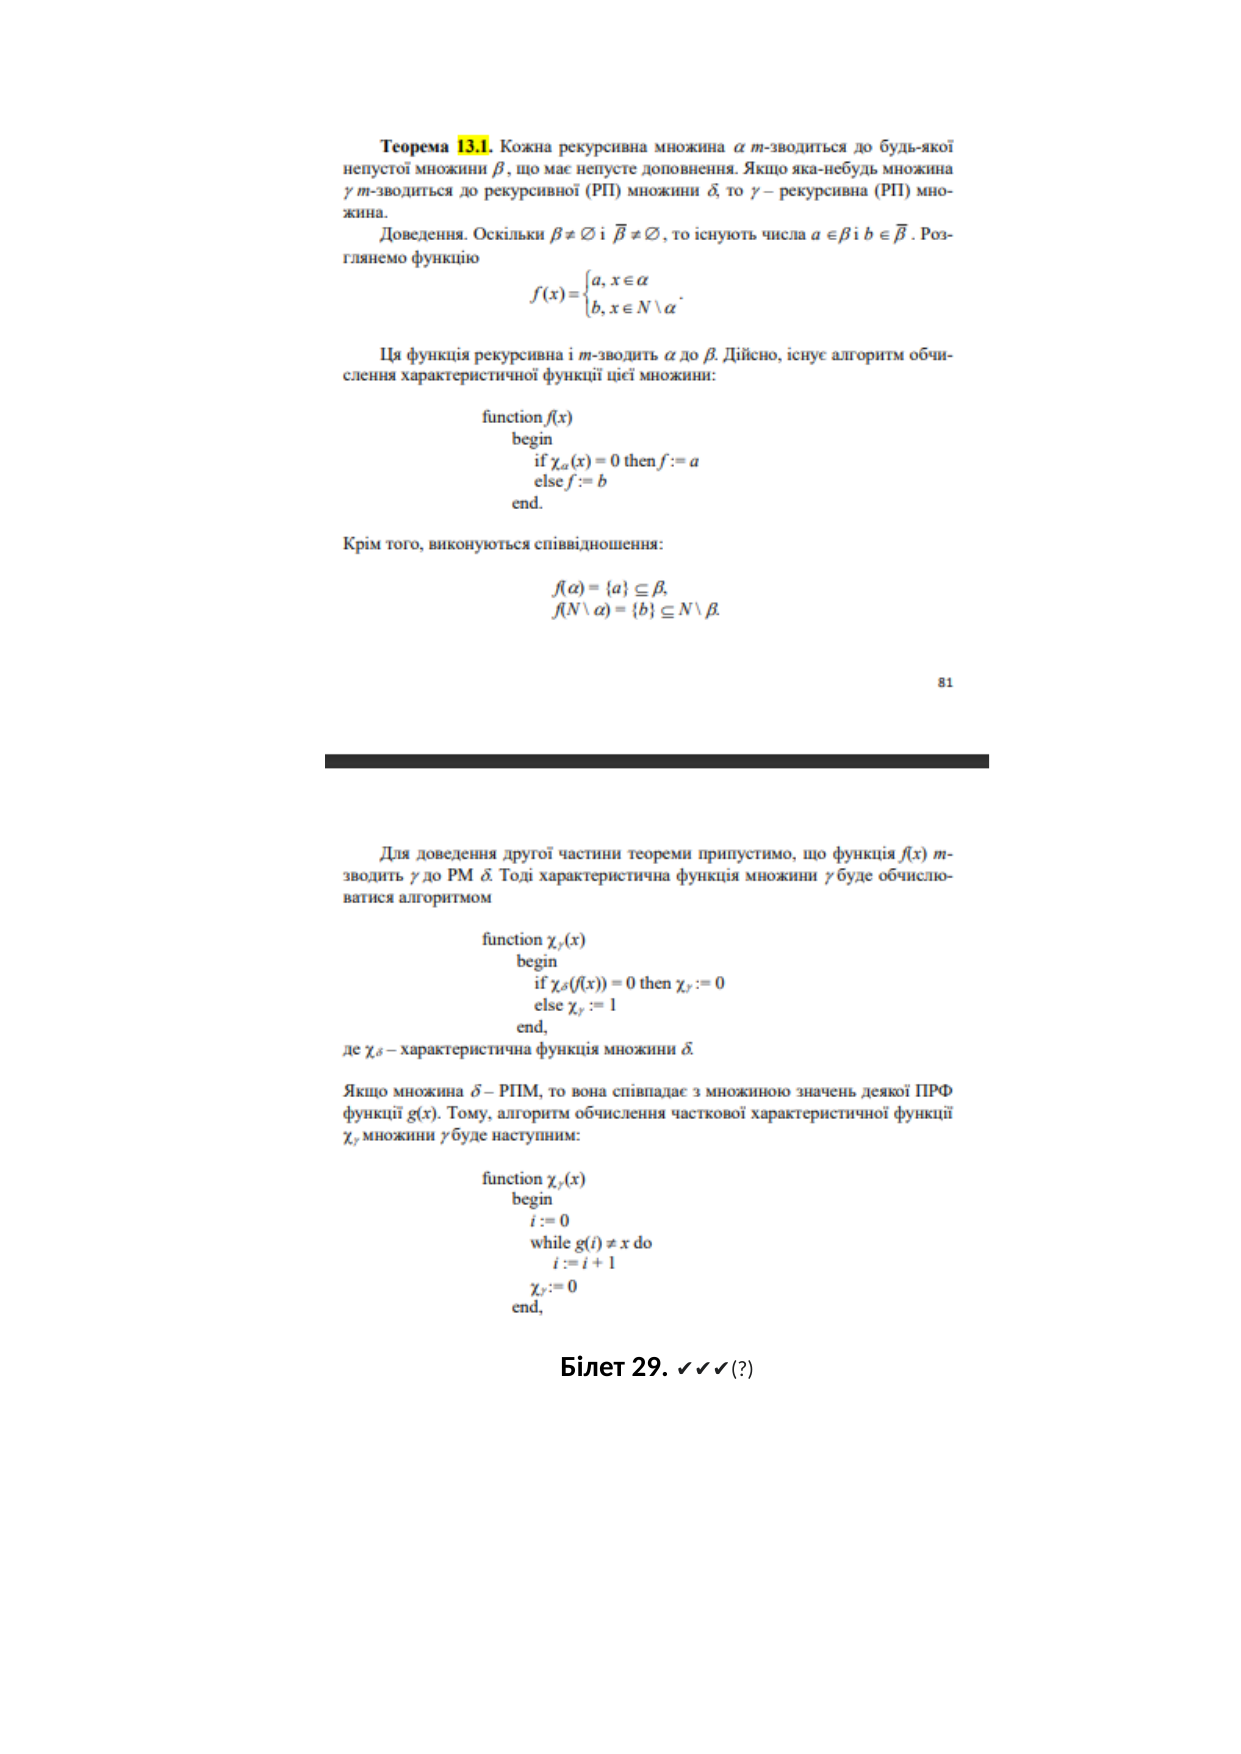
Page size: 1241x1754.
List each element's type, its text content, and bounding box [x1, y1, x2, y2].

text Білет 29. ✔✔✔(?) [89, 1348, 1152, 1384]
picture [325, 118, 990, 1330]
